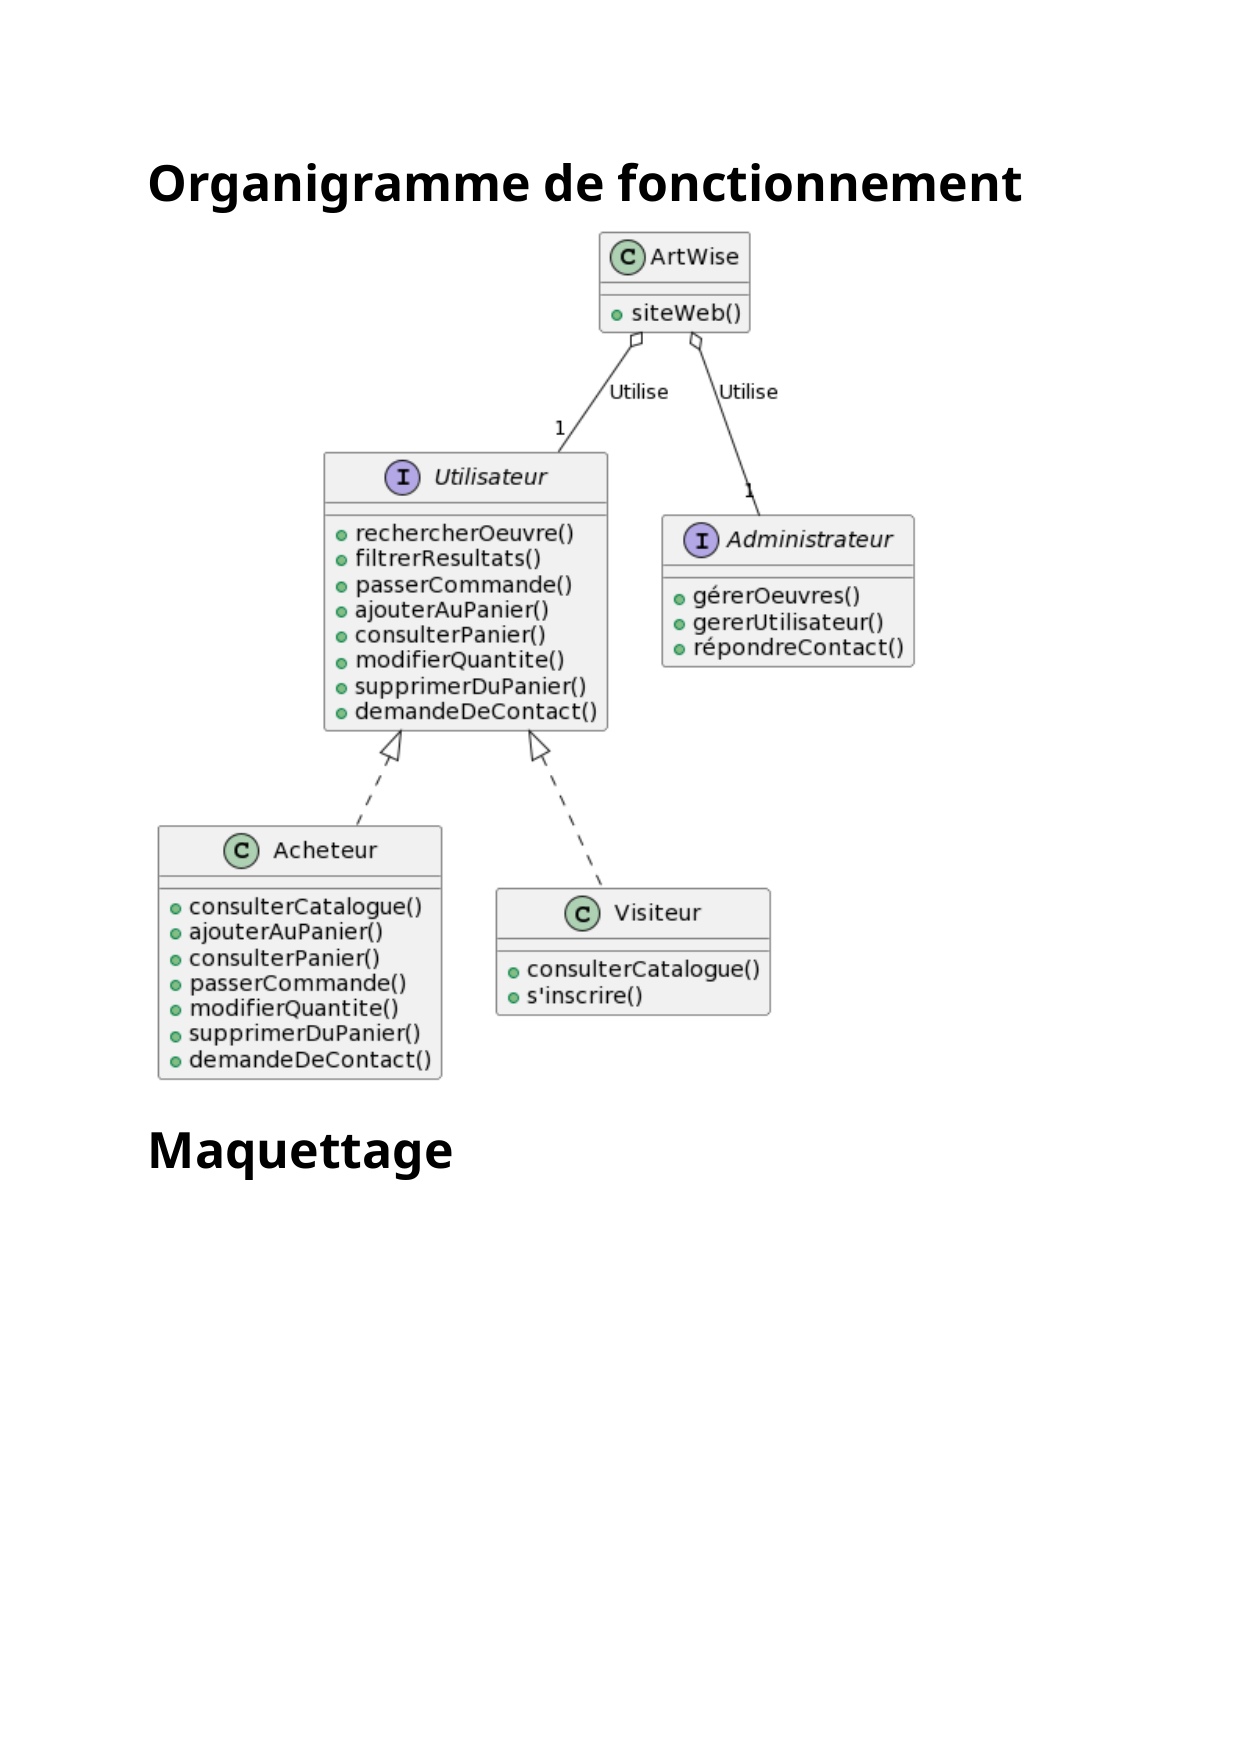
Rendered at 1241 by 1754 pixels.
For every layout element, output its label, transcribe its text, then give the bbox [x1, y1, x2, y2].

subtitle Organigramme de fonctionnement [148, 148, 1093, 216]
picture [147, 221, 923, 1088]
subtitle Maquettage [148, 1115, 1093, 1183]
